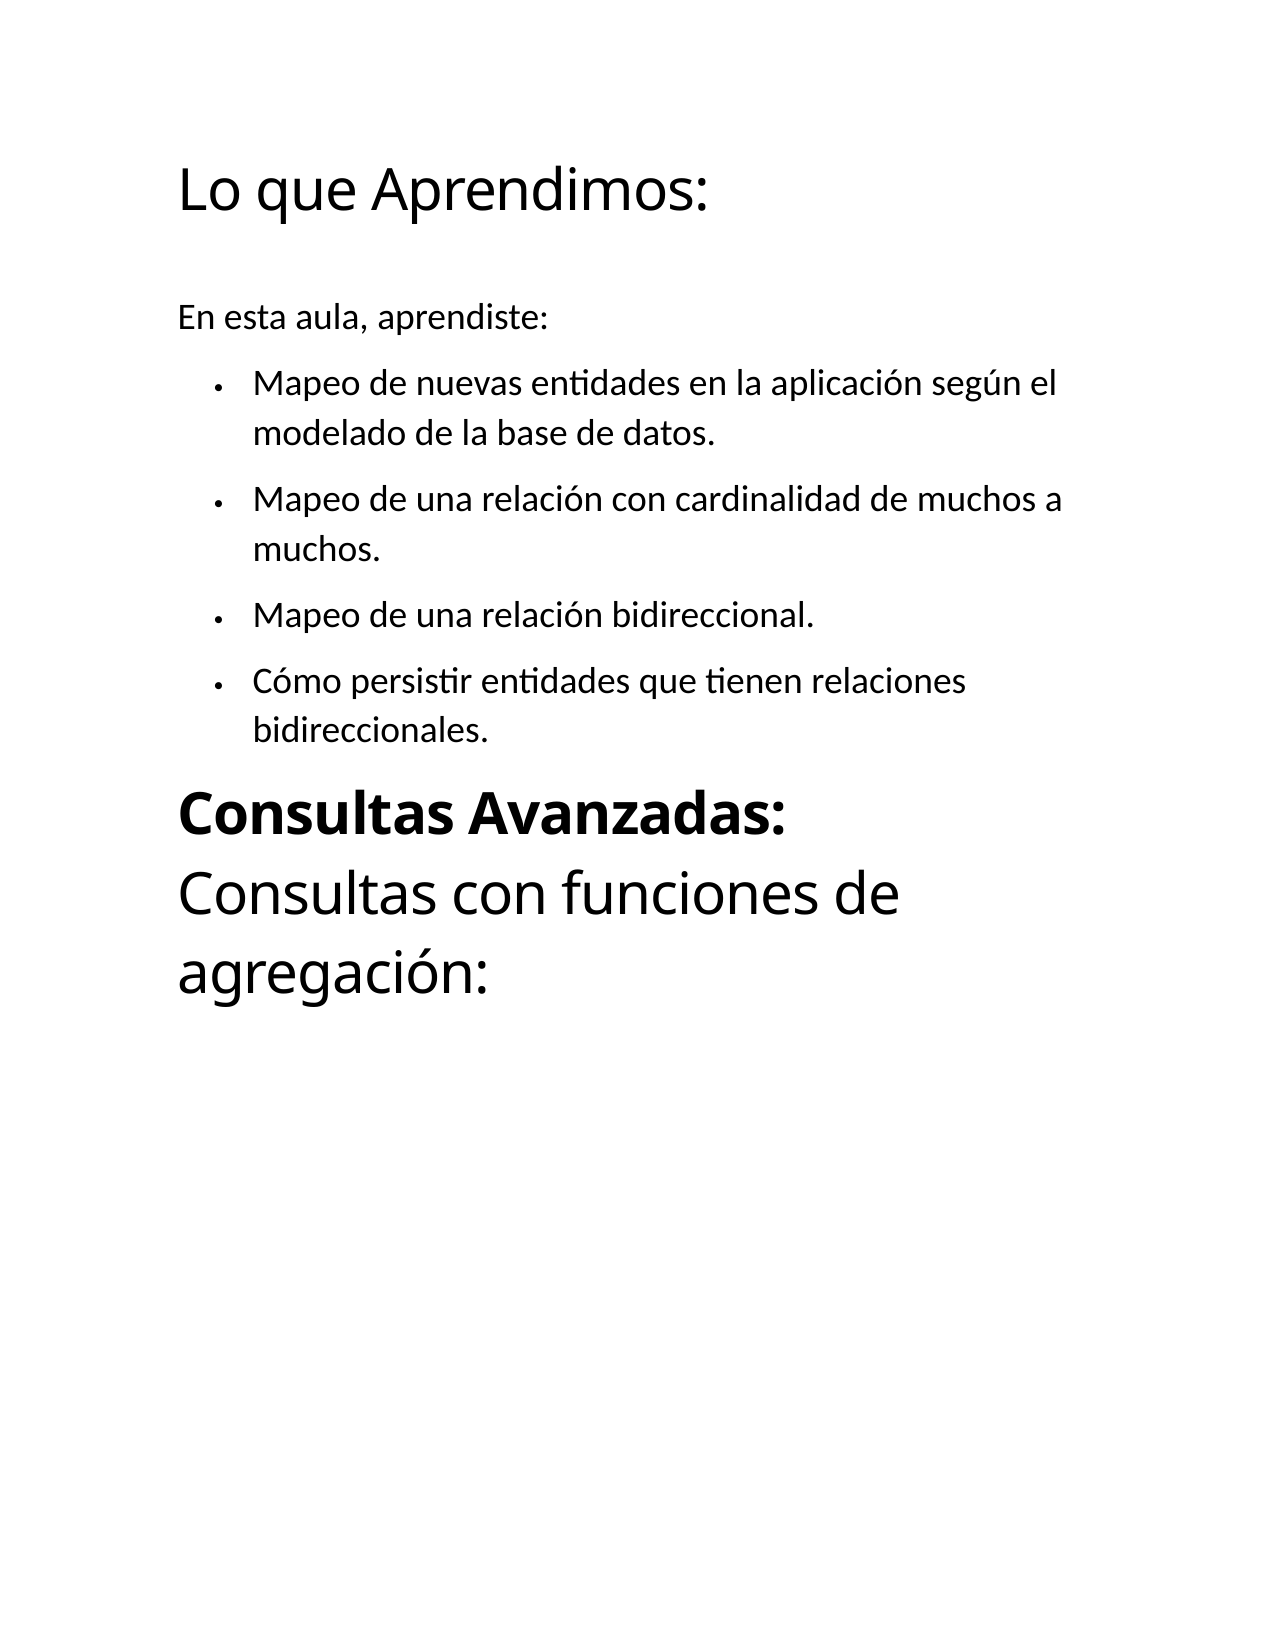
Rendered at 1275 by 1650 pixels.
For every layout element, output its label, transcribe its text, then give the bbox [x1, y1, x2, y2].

list Mapeo de una relación bidireccional. [215, 591, 1098, 636]
list Mapeo de una relación con cardinalidad de muchos a muchos. [215, 475, 1098, 570]
title Consultas Avanzadas: [177, 772, 1098, 852]
title Lo que Aprendimos: [177, 148, 1098, 227]
text En esta aula, aprendiste: [177, 293, 1098, 339]
title Consultas con funciones de agregación: [177, 852, 1098, 1011]
list Mapeo de nuevas entidades en la aplicación según el modelado de la base de datos. [215, 359, 1098, 455]
list Cómo persistir entidades que tienen relaciones bidireccionales. [215, 657, 1098, 752]
